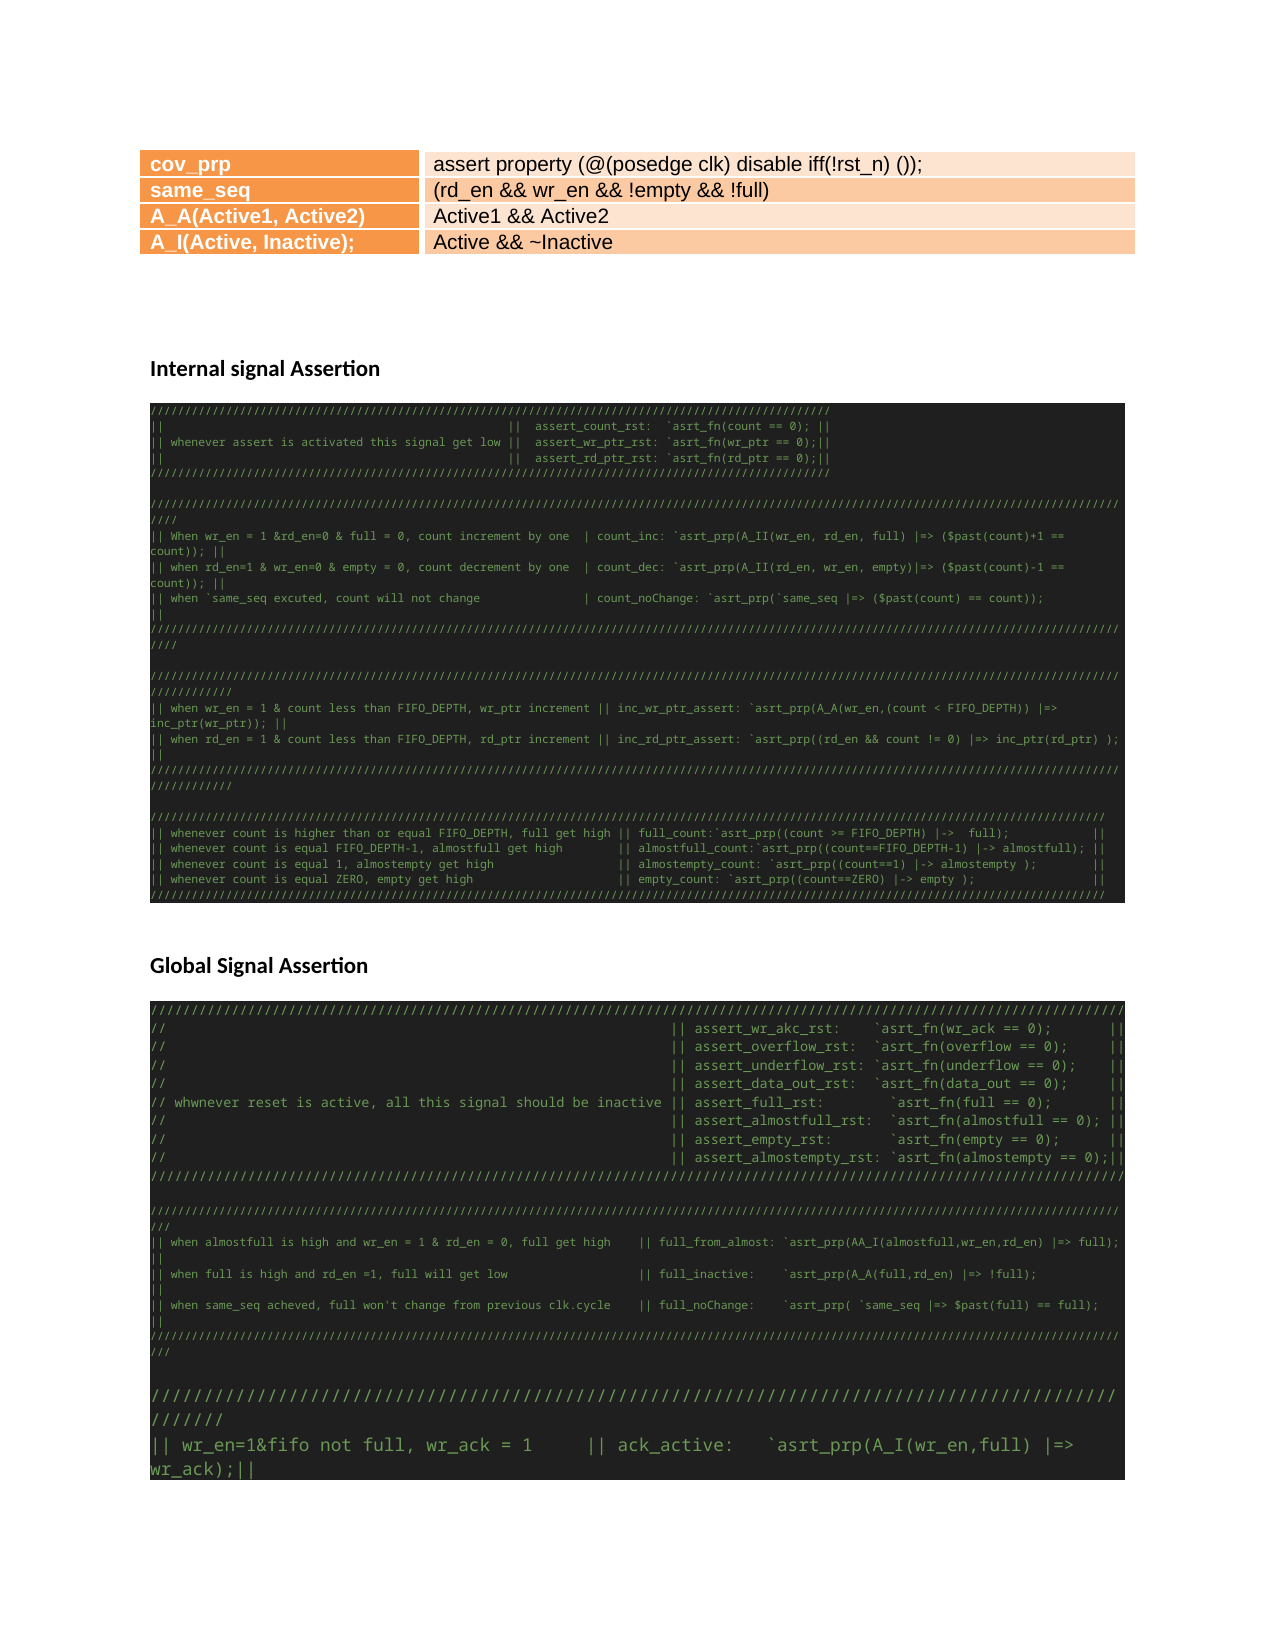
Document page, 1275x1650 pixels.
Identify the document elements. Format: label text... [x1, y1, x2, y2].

text /////////////////////////////////////////////////////////////////////////////////////////////////// [150, 465, 1125, 481]
text || whenever count is equal 1, almostempty get high || almostempty_count: `asrt_prp((count==1) |-> almostempty ); || [150, 856, 1125, 872]
text //////////////////////////////////////////////////////////////////////////////////////////////////////////////////////// [150, 1001, 1125, 1019]
table_cell (rd_en && wr_en && !empty && !full) [425, 178, 1135, 202]
text || When wr_en = 1 &rd_en=0 & full = 0, count increment by one | count_inc: `asrt_prp(A_II(wr_en, rd_en, full) |=> ($past(count)+1 == count)); || [150, 528, 1125, 559]
text //////////////////////////////////////////////////////////////////////////////////////////////////////////////////////// [150, 1166, 1125, 1185]
table_cell same_seq [140, 178, 419, 202]
text || || assert_rd_ptr_rst: `asrt_fn(rd_ptr == 0);|| [150, 450, 1125, 465]
text // || assert_empty_rst: `asrt_fn(empty == 0); || [150, 1129, 1125, 1148]
text // || assert_almostfull_rst: `asrt_fn(almostfull == 0); || [150, 1111, 1125, 1129]
text || whenever count is equal FIFO_DEPTH-1, almostfull get high || almostfull_count:`asrt_prp((count==FIFO_DEPTH-1) |-> almostfull); || [150, 840, 1125, 856]
text || when `same_seq excuted, count will not change | count_noChange: `asrt_prp(`same_seq |=> ($past(count) == count)); || [150, 590, 1125, 622]
table_cell assert property (@(posedge clk) disable iff(!rst_n) ()); [425, 152, 1135, 176]
text || when full is high and rd_en =1, full will get low || full_inactive: `asrt_prp(A_A(full,rd_en) |=> !full); || [150, 1266, 1125, 1297]
text || whenever count is higher than or equal FIFO_DEPTH, full get high || full_count:`asrt_prp((count >= FIFO_DEPTH) |-> full); || [150, 825, 1125, 840]
text /////////////////////////////////////////////////////////////////////////////////////////////////////////////////////////////////////////// [150, 809, 1125, 825]
text || || assert_count_rst: `asrt_fn(count == 0); || [150, 418, 1125, 434]
table_cell cov_prp [140, 150, 419, 176]
text || when rd_en = 1 & count less than FIFO_DEPTH, rd_ptr increment || inc_rd_ptr_assert: `asrt_prp((rd_en && count != 0) |=> inc_ptr(rd_ptr) ); || [150, 731, 1125, 762]
text ///////////////////////////////////////////////////////////////////////////////////////////////////////////////////////////////////////////////////////// [150, 762, 1125, 793]
text // || assert_almostempty_rst: `asrt_fn(almostempty == 0);|| [150, 1148, 1125, 1166]
text // whwnever reset is active, all this signal should be inactive || assert_full_rst: `asrt_fn(full == 0); || [150, 1093, 1125, 1111]
text //////////////////////////////////////////////////////////////////////////////////////////////////////////////////////////////////////////////// [150, 1328, 1125, 1359]
table_cell A_I(Active, Inactive); [140, 230, 419, 254]
text || when rd_en=1 & wr_en=0 & empty = 0, count decrement by one | count_dec: `asrt_prp(A_II(rd_en, wr_en, empty)|=> ($past(count)-1 == count)); || [150, 559, 1125, 590]
text // || assert_overflow_rst: `asrt_fn(overflow == 0); || [150, 1037, 1125, 1056]
table_cell Active && ~Inactive [425, 230, 1135, 254]
text /////////////////////////////////////////////////////////////////////////////////////////////////// [150, 403, 1125, 418]
text ///////////////////////////////////////////////////////////////////////////////////////////////////////////////////////////////////////////////////////// [150, 668, 1125, 700]
text // || assert_data_out_rst: `asrt_fn(data_out == 0); || [150, 1074, 1125, 1093]
text || when same_seq acheved, full won't change from previous clk.cycle || full_noChange: `asrt_prp( `same_seq |=> $past(full) == full); || [150, 1297, 1125, 1328]
text // || assert_wr_akc_rst: `asrt_fn(wr_ack == 0); || [150, 1019, 1125, 1037]
table_cell A_A(Active1, Active2) [140, 204, 419, 228]
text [150, 1384, 1125, 1432]
text //////////////////////////////////////////////////////////////////////////////////////////////////////////////////////////////////////////////// [150, 1203, 1125, 1234]
text || wr_en=1&fifo not full, wr_ack = 1 || ack_active: `asrt_prp(A_I(wr_en,full) |=> wr_ack);|| [150, 1432, 1125, 1480]
table_cell Active1 && Active2 [425, 204, 1135, 228]
text Global Signal Assertion [150, 952, 1125, 980]
text || when wr_en = 1 & count less than FIFO_DEPTH, wr_ptr increment || inc_wr_ptr_assert: `asrt_prp(A_A(wr_en,(count < FIFO_DEPTH)) |=> inc_ptr(wr_ptr)); || [150, 700, 1125, 731]
text ///////////////////////////////////////////////////////////////////////////////////////////////////////////////////////////////////////////////// [150, 497, 1125, 528]
text || whenever assert is activated this signal get low || assert_wr_ptr_rst: `asrt_fn(wr_ptr == 0);|| [150, 434, 1125, 450]
text // || assert_underflow_rst: `asrt_fn(underflow == 0); || [150, 1056, 1125, 1074]
text ///////////////////////////////////////////////////////////////////////////////////////////////////////////////////////////////////////////////// [150, 622, 1125, 653]
text || when almostfull is high and wr_en = 1 & rd_en = 0, full get high || full_from_almost: `asrt_prp(AA_I(almostfull,wr_en,rd_en) |=> full); || [150, 1234, 1125, 1266]
text Internal signal Assertion [150, 354, 1125, 382]
text /////////////////////////////////////////////////////////////////////////////////////////////////////////////////////////////////////////// [150, 887, 1125, 903]
text || whenever count is equal ZERO, empty get high || empty_count: `asrt_prp((count==ZERO) |-> empty ); || [150, 872, 1125, 887]
